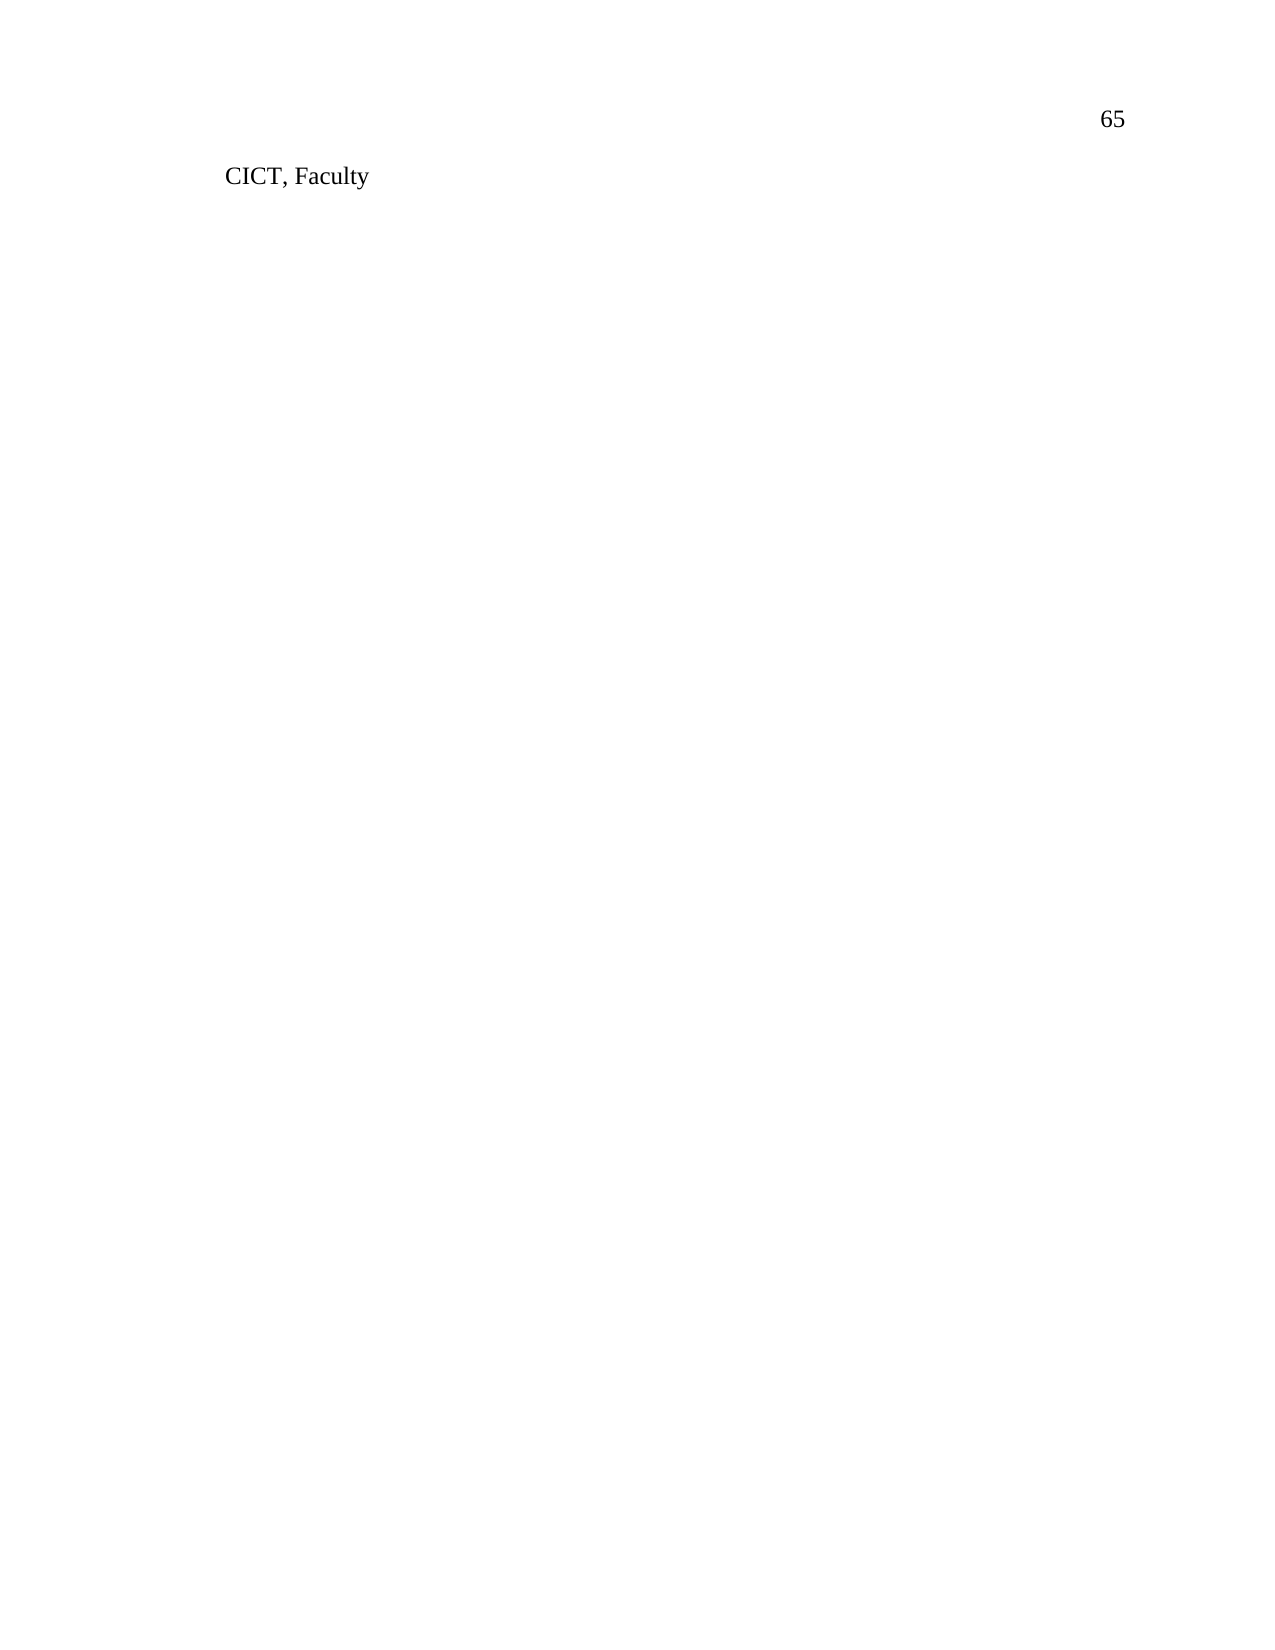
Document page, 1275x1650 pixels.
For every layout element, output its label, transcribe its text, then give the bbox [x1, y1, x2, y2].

text CICT, Faculty [225, 161, 1125, 190]
